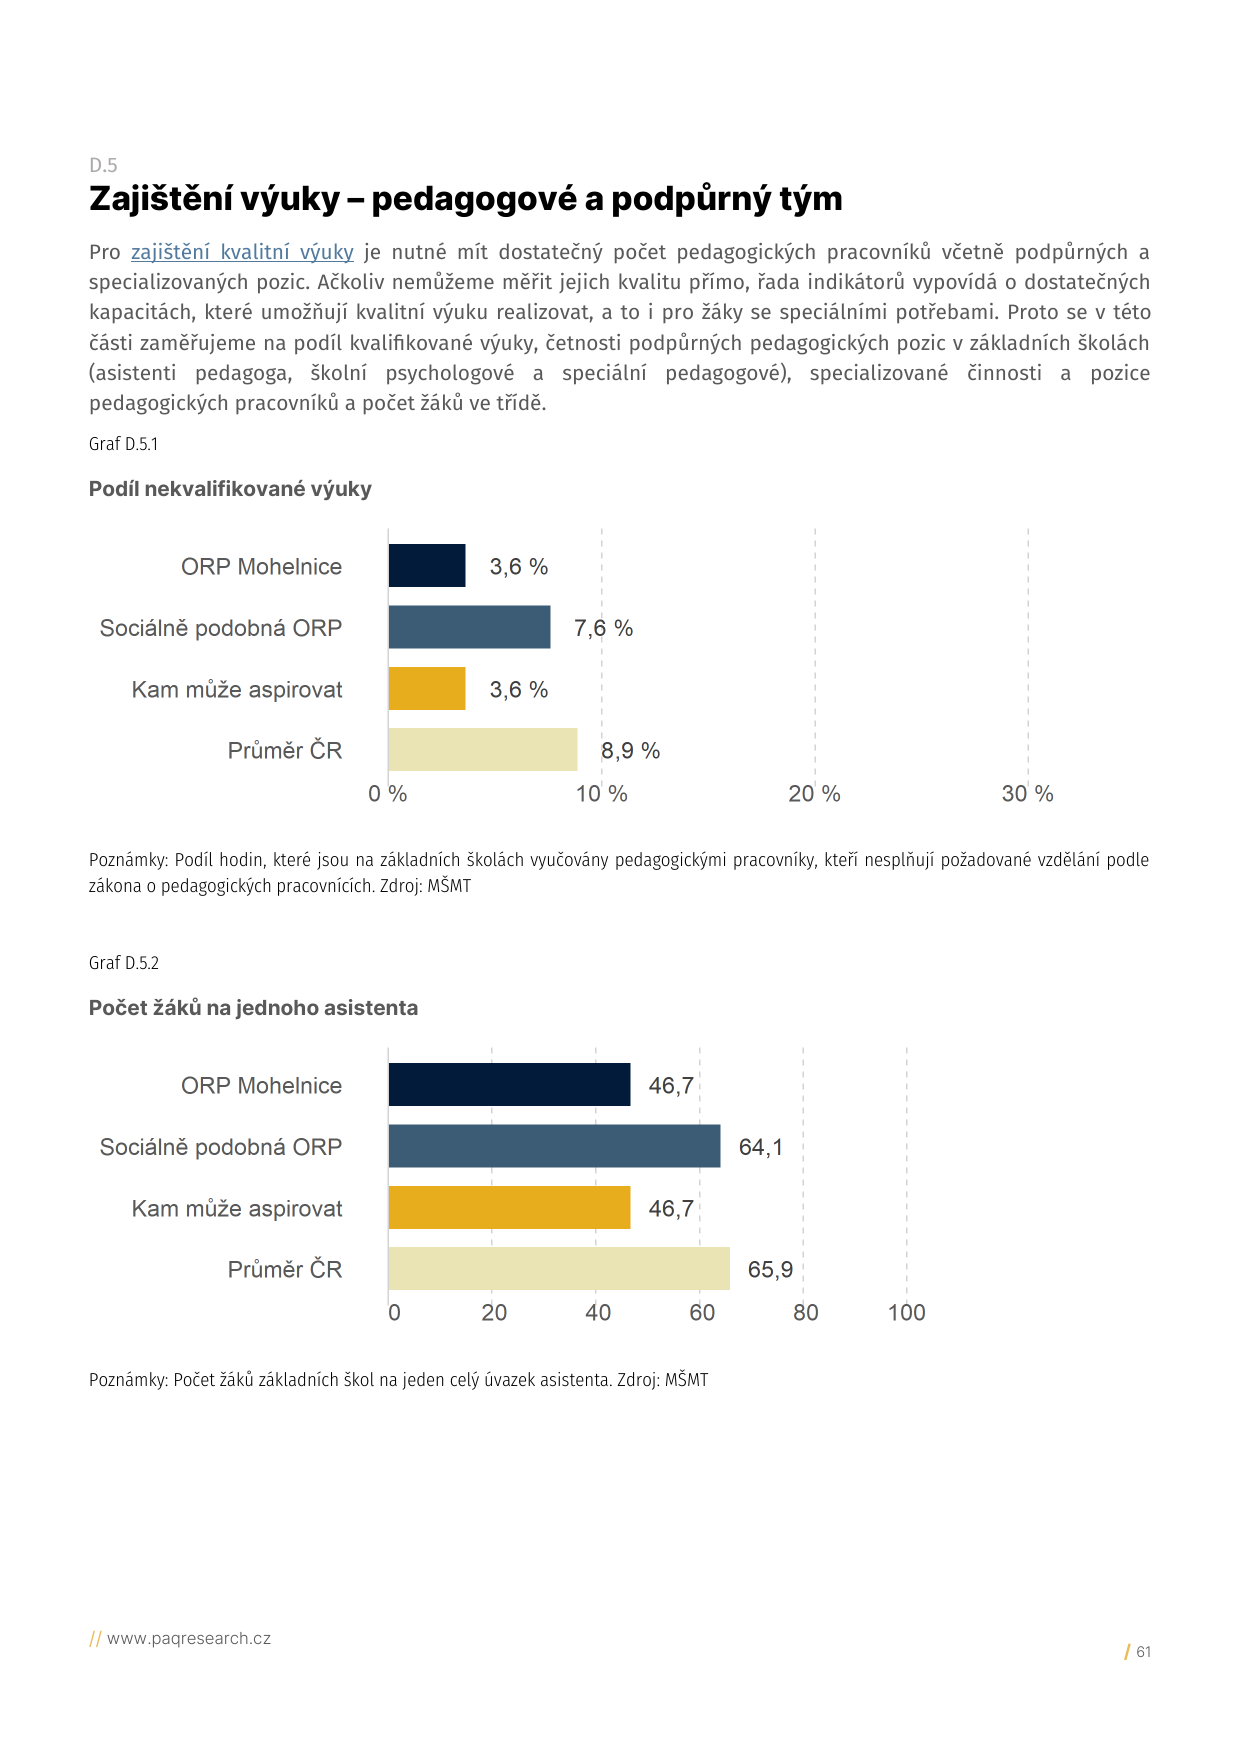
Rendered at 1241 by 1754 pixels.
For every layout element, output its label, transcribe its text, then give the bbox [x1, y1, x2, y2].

text D.5 [89, 148, 1152, 178]
text Pro zajištění kvalitní výuky je nutné mít dostatečný počet pedagogických pracovníků včetně podpůrných a specializovaných pozic. Ačkoliv nemůžeme měřit jejich kvalitu přímo, řada indikátorů vypovídá o dostatečných kapacitách, které umožňují kvalitní výuku realizovat, a to i pro žáky se speciálními potřebami. Proto se v této části zaměřujeme na podíl kvalifikované výuky, četnosti podpůrných pedagogických pozic v základních školách (asistenti pedagoga, školní psychologové a speciální pedagogové), specializované činnosti a pozice pedagogických pracovníků a počet žáků ve třídě. [89, 235, 1152, 416]
subtitle Zajištění výuky – pedagogové a podpůrný tým [89, 178, 1152, 218]
text Počet žáků na jednoho asistenta [89, 990, 1152, 1020]
text Podíl nekvalifikované výuky [89, 471, 1152, 501]
text Poznámky: Počet žáků základních škol na jeden celý úvazek asistenta. Zdroj: MŠMT [89, 1368, 1152, 1391]
text Poznámky: Podíl hodin, které jsou na základních školách vyučovány pedagogickými pracovníky, kteří nesplňují požadované vzdělání podle zákona o pedagogických pracovnících. Zdroj: MŠMT [89, 849, 1152, 898]
picture [88, 501, 1139, 833]
text Graf D.5.2 [89, 952, 1152, 974]
picture [88, 1020, 1139, 1352]
text Graf D.5.1 [89, 433, 1152, 455]
